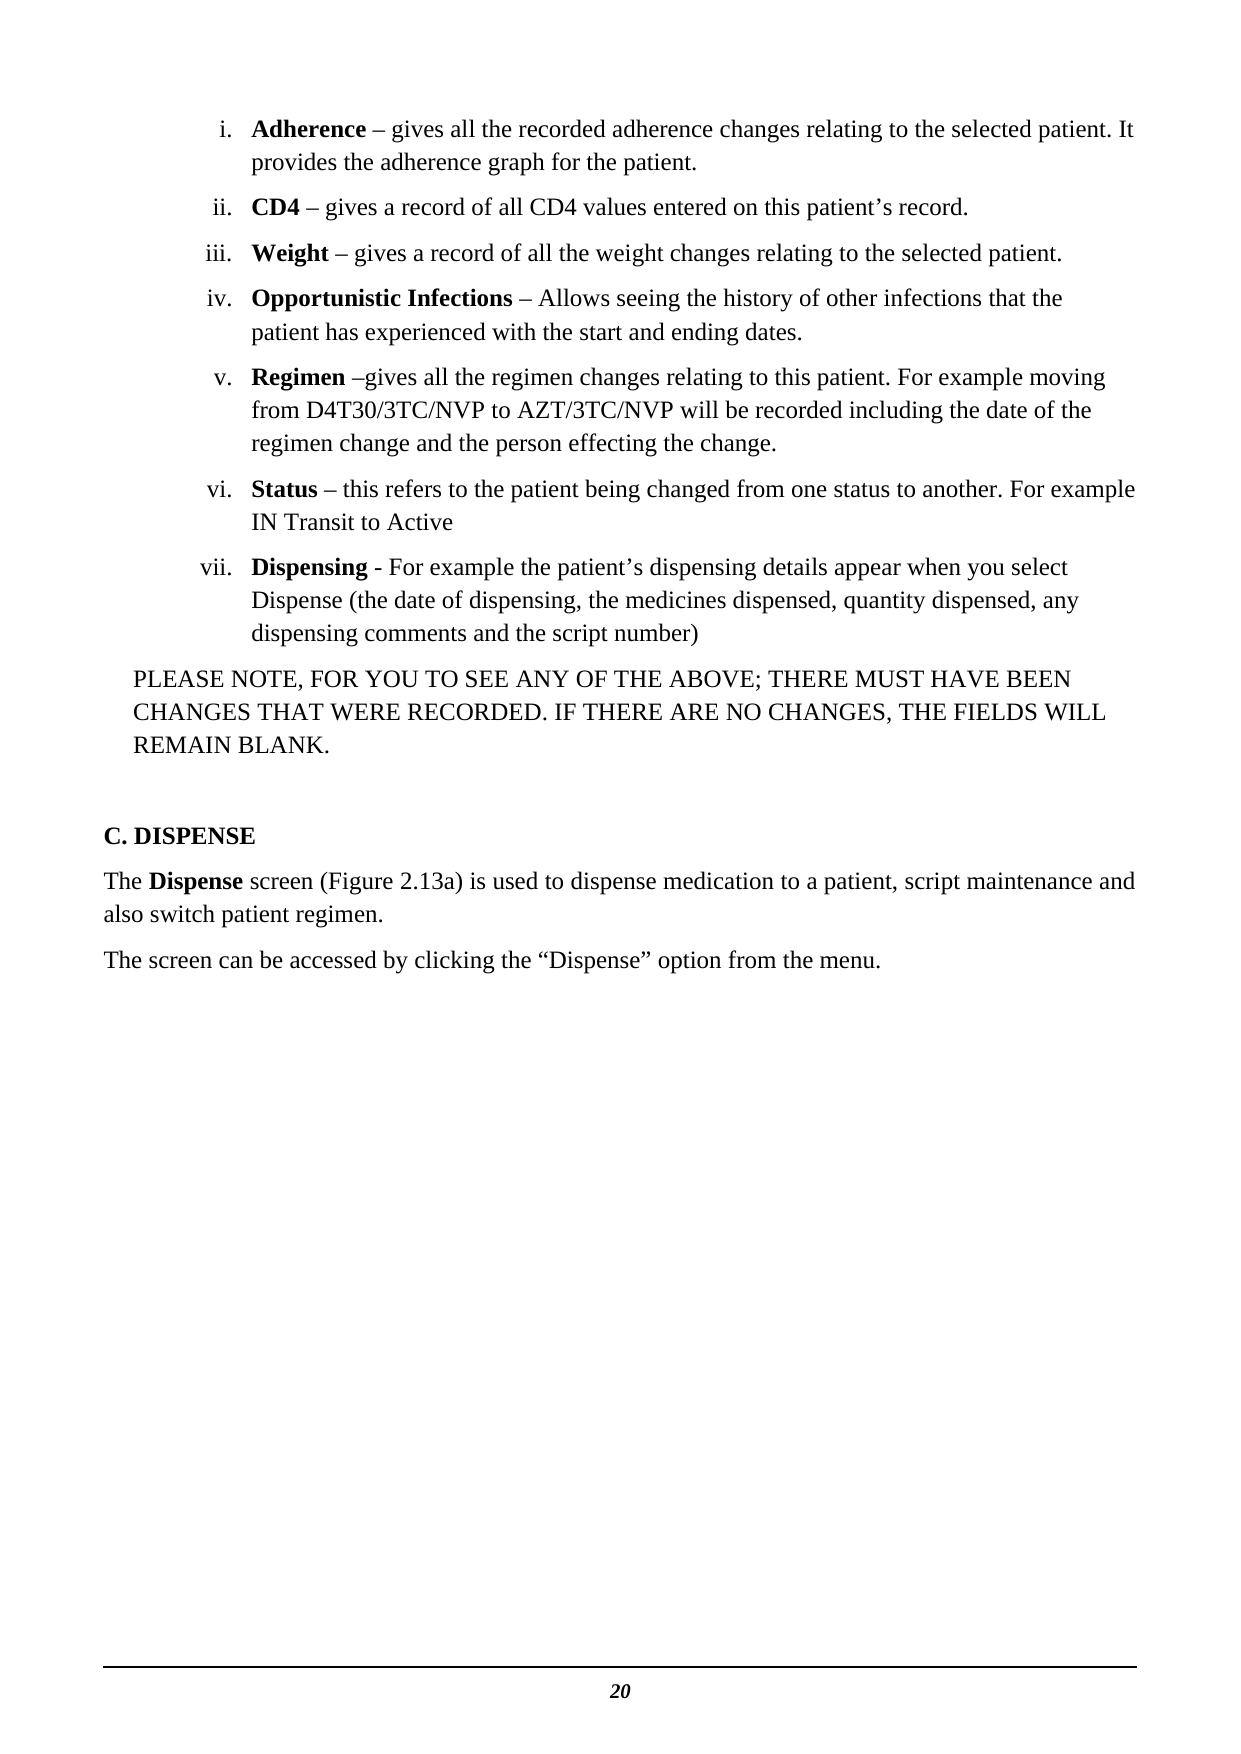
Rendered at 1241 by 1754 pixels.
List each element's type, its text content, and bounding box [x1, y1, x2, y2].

text The Dispense screen (Figure 2.13a) is used to dispense medication to a patient, script maintenance and also switch patient regimen. [103, 866, 1137, 928]
list Opportunistic Infections – Allows seeing the history of other infections that the patient has experienced with the start and ending dates. [232, 283, 1137, 345]
list Weight – gives a record of all the weight changes relating to the selected patient. [232, 238, 1137, 267]
list Adherence – gives all the recorded adherence changes relating to the selected patient. It provides the adherence graph for the patient. [232, 114, 1137, 176]
list Status – this refers to the patient being changed from one status to another. For example IN Transit to Active [232, 474, 1137, 535]
subtitle C. Dispense [103, 821, 1137, 849]
text The screen can be accessed by clicking the “Dispense” option from the menu. [103, 945, 1137, 974]
list Regimen –gives all the regimen changes relating to this patient. For example moving from D4T30/3TC/NVP to AZT/3TC/NVP will be recorded including the date of the regimen change and the person effecting the change. [232, 362, 1137, 457]
list CD4 – gives a record of all CD4 values entered on this patient’s record. [232, 192, 1137, 221]
list Dispensing - For example the patient’s dispensing details appear when you select Dispense (the date of dispensing, the medicines dispensed, quantity dispensed, any dispensing comments and the script number) [232, 552, 1137, 647]
text PLEASE NOTE, FOR YOU TO SEE ANY OF THE ABOVE; THERE MUST HAVE BEEN CHANGES THAT WERE RECORDED. IF THERE ARE NO CHANGES, THE FIELDS WILL REMAIN BLANK. [133, 664, 1137, 758]
